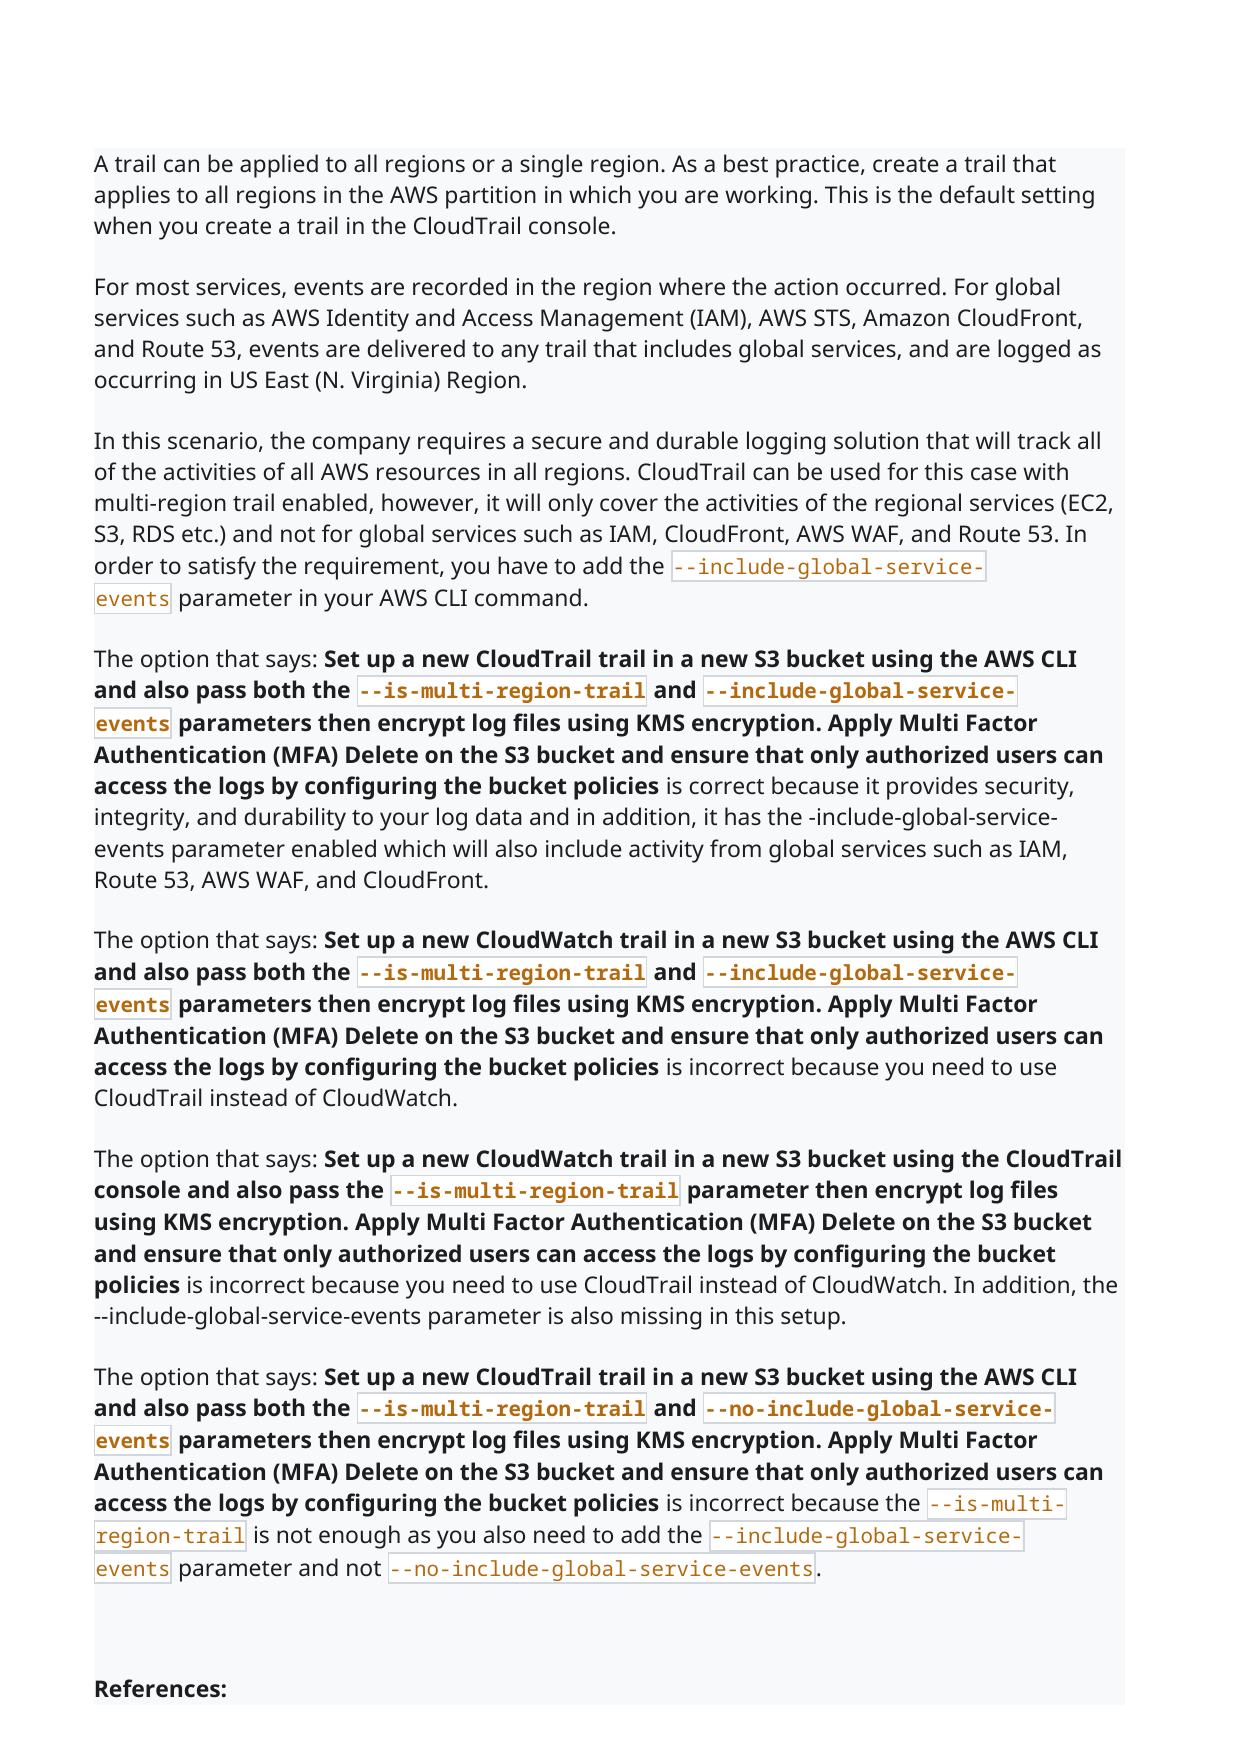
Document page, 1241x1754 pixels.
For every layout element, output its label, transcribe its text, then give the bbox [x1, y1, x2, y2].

text For most services, events are recorded in the region where the action occurred. For global services such as AWS Identity and Access Management (IAM), AWS STS, Amazon CloudFront, and Route 53, events are delivered to any trail that includes global services, and are logged as occurring in US East (N. Virginia) Region. [94, 271, 1125, 396]
text The option that says: Set up a new CloudTrail trail in a new S3 bucket using the AWS CLI and also pass both the --is-multi-region-trail and --no-include-global-service-events parameters then encrypt log files using KMS encryption. Apply Multi Factor Authentication (MFA) Delete on the S3 bucket and ensure that only authorized users can access the logs by configuring the bucket policies is incorrect because the --is-multi-region-trail is not enough as you also need to add the --include-global-service-events parameter and not --no-include-global-service-events. [94, 1360, 1125, 1584]
text The option that says: Set up a new CloudWatch trail in a new S3 bucket using the AWS CLI and also pass both the --is-multi-region-trail and --include-global-service-events parameters then encrypt log files using KMS encryption. Apply Multi Factor Authentication (MFA) Delete on the S3 bucket and ensure that only authorized users can access the logs by configuring the bucket policies is incorrect because you need to use CloudTrail instead of CloudWatch. [94, 924, 1125, 1114]
text The option that says: Set up a new CloudWatch trail in a new S3 bucket using the CloudTrail console and also pass the --is-multi-region-trail parameter then encrypt log files using KMS encryption. Apply Multi Factor Authentication (MFA) Delete on the S3 bucket and ensure that only authorized users can access the logs by configuring the bucket policies is incorrect because you need to use CloudTrail instead of CloudWatch. In addition, the --include-global-service-events parameter is also missing in this setup. [94, 1143, 1125, 1331]
text A trail can be applied to all regions or a single region. As a best practice, create a trail that applies to all regions in the AWS partition in which you are working. This is the default setting when you create a trail in the CloudTrail console. [94, 148, 1125, 241]
text The option that says: Set up a new CloudTrail trail in a new S3 bucket using the AWS CLI and also pass both the --is-multi-region-trail and --include-global-service-events parameters then encrypt log files using KMS encryption. Apply Multi Factor Authentication (MFA) Delete on the S3 bucket and ensure that only authorized users can access the logs by configuring the bucket policies is correct because it provides security, integrity, and durability to your log data and in addition, it has the -include-global-service-events parameter enabled which will also include activity from global services such as IAM, Route 53, AWS WAF, and CloudFront. [94, 643, 1125, 895]
text In this scenario, the company requires a secure and durable logging solution that will track all of the activities of all AWS resources in all regions. CloudTrail can be used for this case with multi-region trail enabled, however, it will only cover the activities of the regional services (EC2, S3, RDS etc.) and not for global services such as IAM, CloudFront, AWS WAF, and Route 53. In order to satisfy the requirement, you have to add the --include-global-service-events parameter in your AWS CLI command. [94, 425, 1125, 614]
text References: [94, 1673, 1125, 1705]
